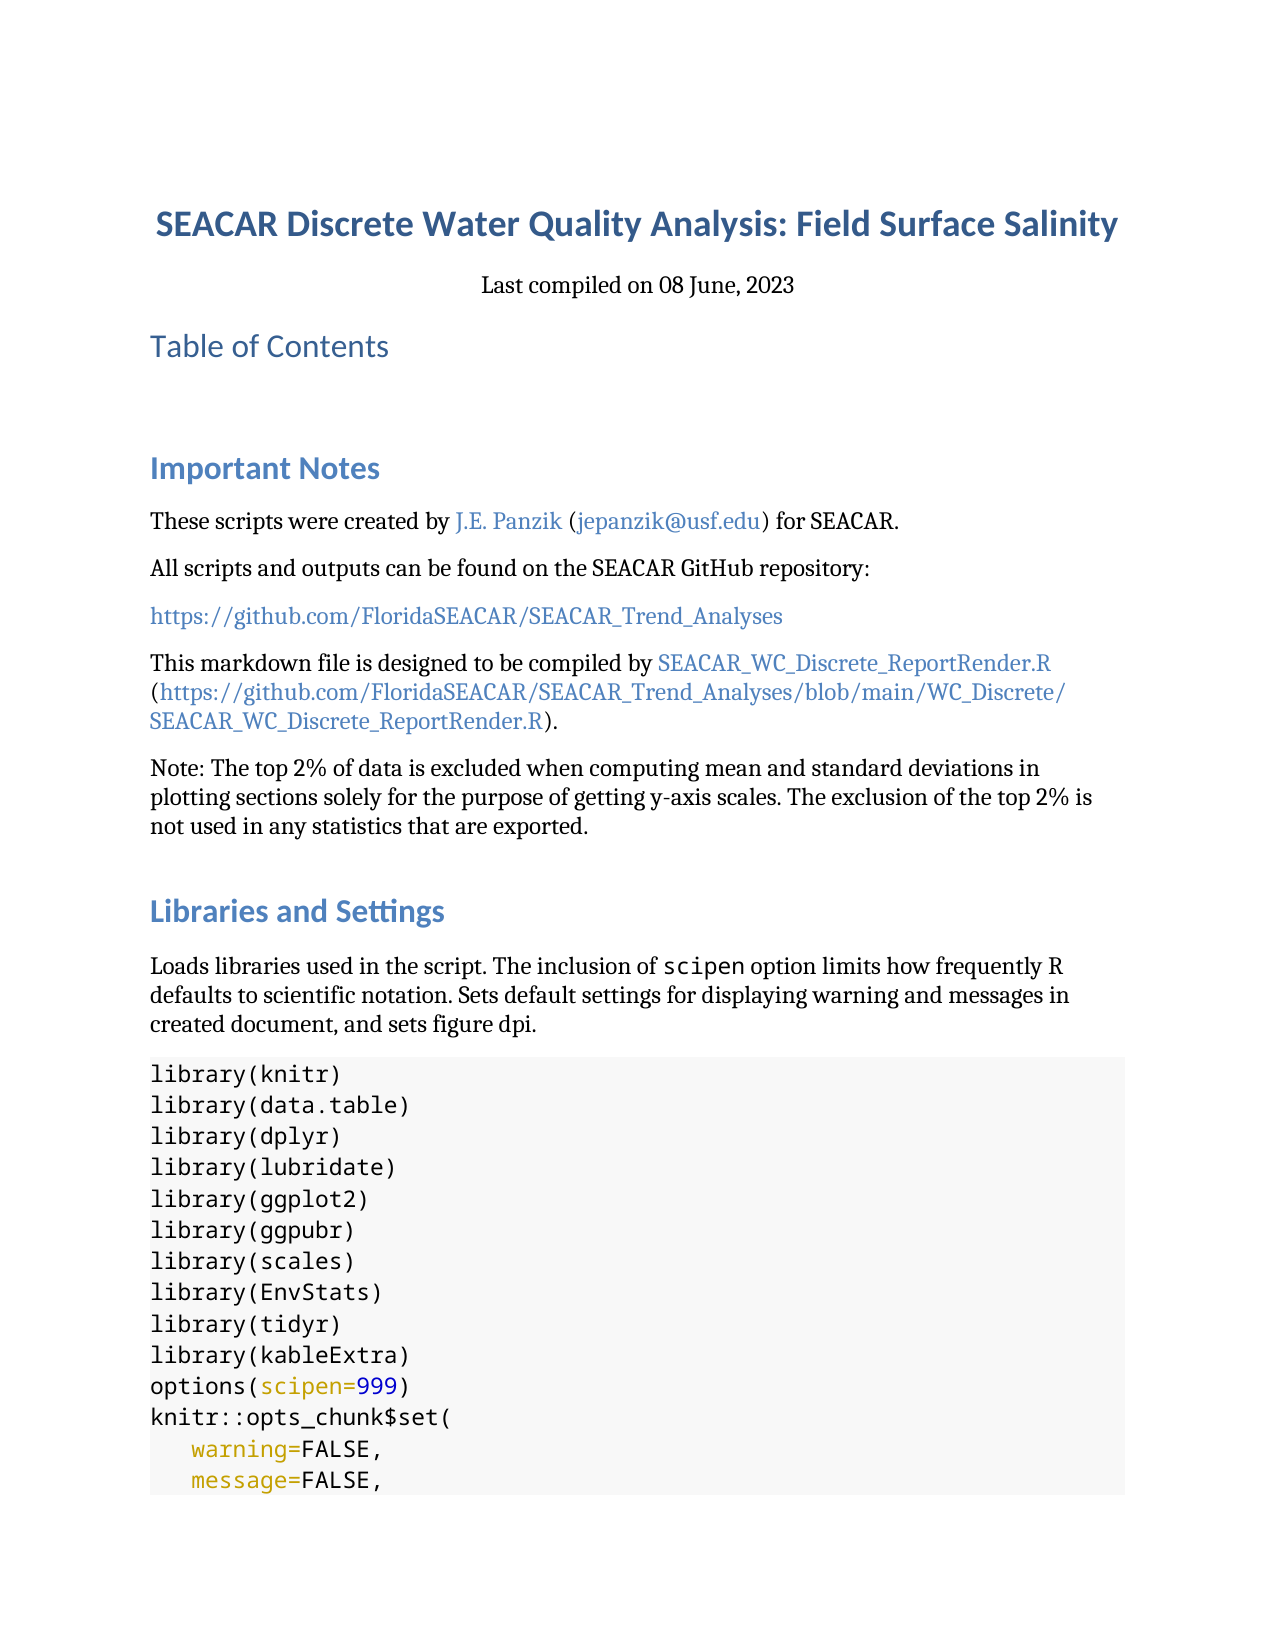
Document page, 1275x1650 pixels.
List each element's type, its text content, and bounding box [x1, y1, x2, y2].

text Note: The top 2% of data is excluded when computing mean and standard deviations in plotting sections solely for the purpose of getting y-axis scales. The exclusion of the top 2% is not used in any statistics that are exported. [150, 754, 1125, 841]
text Loads libraries used in the script. The inclusion of scipen option limits how frequently R defaults to scientific notation. Sets default settings for displaying warning and messages in created document, and sets figure dpi. [150, 950, 1125, 1039]
text Last compiled on 08 June, 2023 [150, 271, 1125, 299]
subtitle Libraries and Settings [150, 891, 1125, 931]
text https://github.com/FloridaSEACAR/SEACAR_Trend_Analyses [150, 602, 1125, 631]
title SEACAR Discrete Water Quality Analysis: Field Surface Salinity [150, 200, 1125, 246]
text These scripts were created by J.E. Panzik (jepanzik@usf.edu) for SEACAR. [150, 507, 1125, 536]
text All scripts and outputs can be found on the SEACAR GitHub repository: [150, 554, 1125, 583]
text This markdown file is designed to be compiled by SEACAR_WC_Discrete_ReportRender.R (https://github.com/FloridaSEACAR/SEACAR_Trend_Analyses/blob/main/WC_Discrete/SEACAR_WC_Discrete_ReportRender.R). [150, 649, 1125, 736]
subtitle Important Notes [150, 447, 1125, 488]
